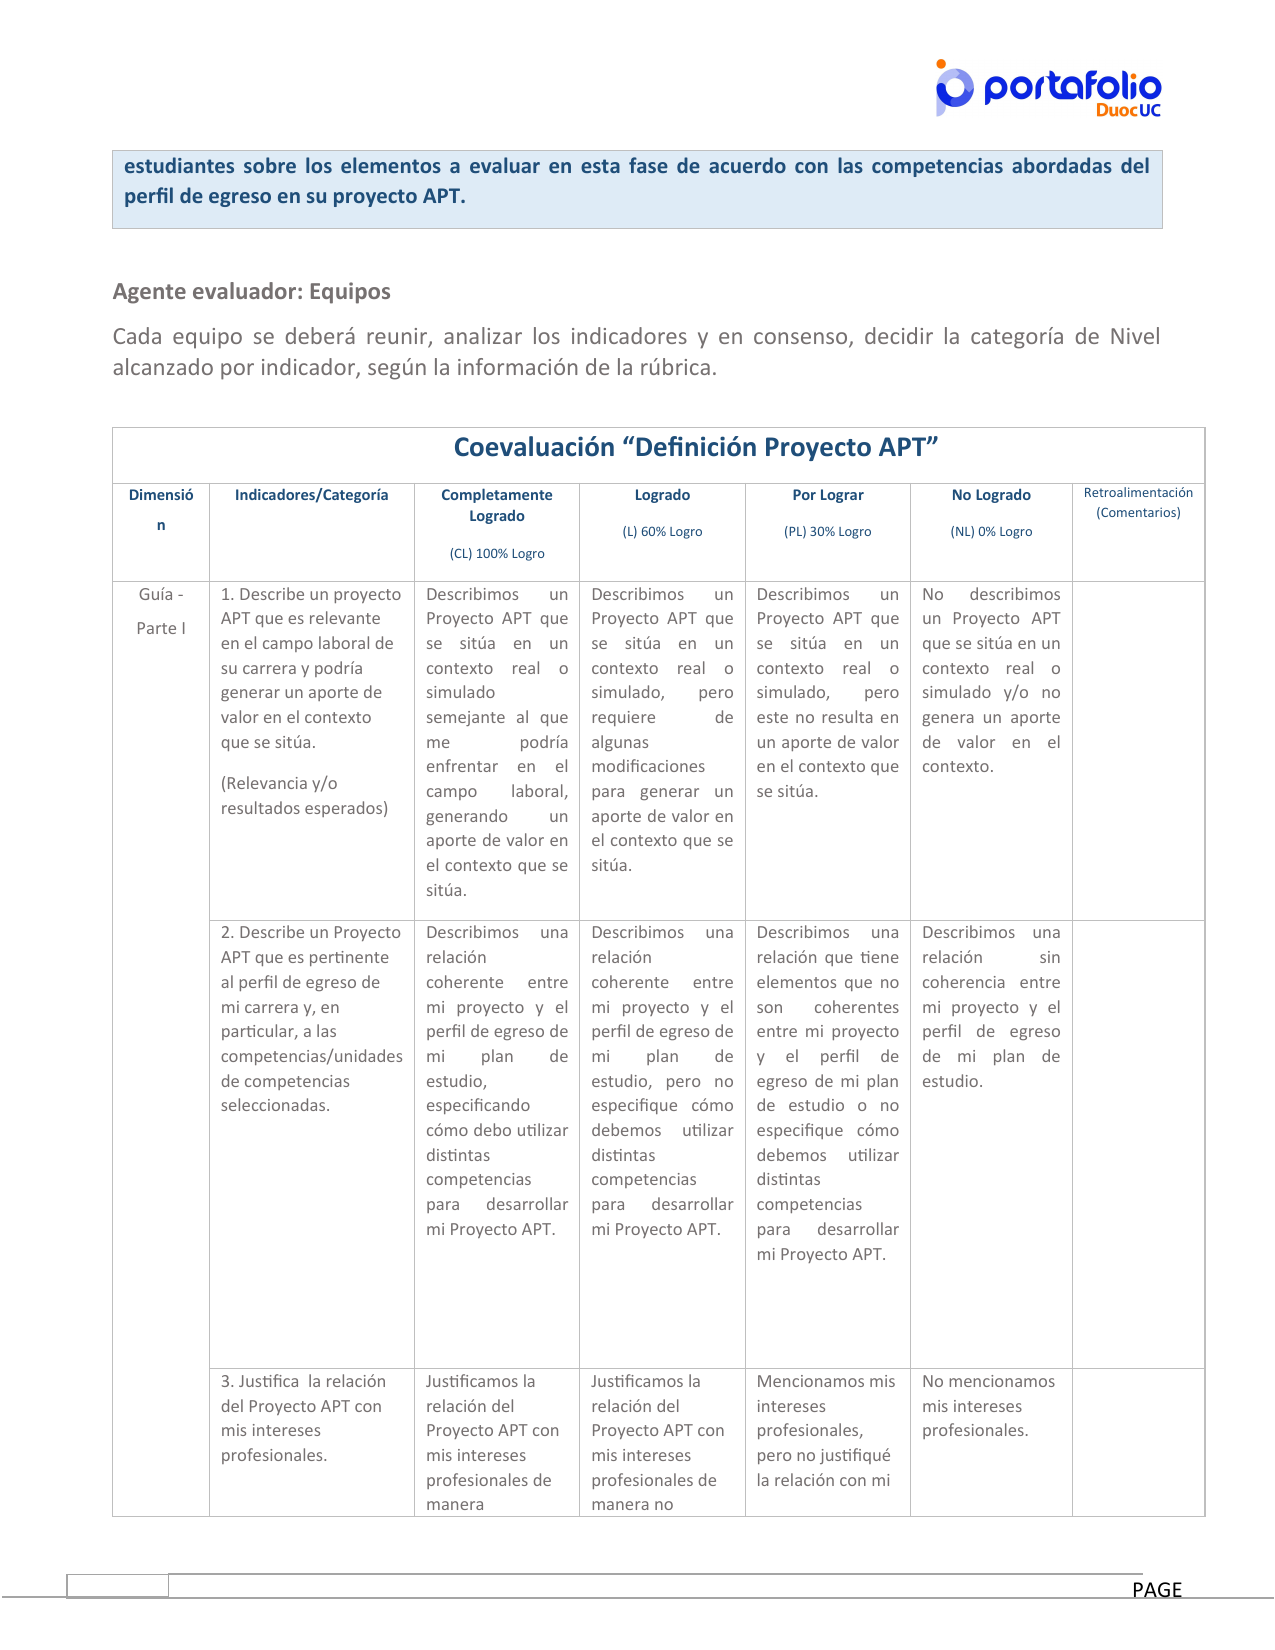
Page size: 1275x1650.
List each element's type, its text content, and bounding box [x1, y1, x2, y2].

table_cell 2. Describe un Proyecto APT que es pertinente al perfil de egreso de mi carrera y, en particular, a las competencias/unidades de competencias seleccionadas. [210, 921, 414, 1368]
table_cell Describimos un Proyecto APT que se sitúa en un contexto real o simulado, pero este no resulta en un aporte de valor en el contexto que se sitúa. [746, 582, 910, 920]
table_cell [210, 1369, 414, 1516]
table_cell Indicadores/Categoría [210, 484, 414, 581]
table_cell Describimos una relación coherente entre mi proyecto y el perfil de egreso de mi plan de estudio, especificando cómo debo utilizar distintas competencias para desarrollar mi Proyecto APT. [415, 921, 579, 1368]
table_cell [746, 1369, 910, 1516]
table_cell [1073, 582, 1204, 920]
table_cell [1073, 921, 1204, 1368]
table_cell No Logrado (NL) 0% Logro [911, 484, 1072, 581]
table_cell 1. Describe un proyecto APT que es relevante en el campo laboral de su carrera y podría generar un aporte de valor en el contexto que se sitúa. (Relevancia y/o resultados esperados) [210, 582, 414, 920]
table_cell Describimos una relación coherente entre mi proyecto y el perfil de egreso de mi plan de estudio, pero no especifique cómo debemos utilizar distintas competencias para desarrollar mi Proyecto APT. [580, 921, 745, 1368]
table_cell Describimos un Proyecto APT que se sitúa en un contexto real o simulado, pero requiere de algunas modificaciones para generar un aporte de valor en el contexto que se sitúa. [580, 582, 745, 920]
table_cell Retroalimentación (Comentarios) [1073, 484, 1204, 581]
table_cell Dimensión [113, 484, 209, 581]
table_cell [415, 1369, 579, 1516]
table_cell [580, 1369, 745, 1516]
table_cell Completamente Logrado (CL) 100% Logro [415, 484, 579, 581]
table_cell Describimos un Proyecto APT que se sitúa en un contexto real o simulado semejante al que me podría enfrentar en el campo laboral, generando un aporte de valor en el contexto que se sitúa. [415, 582, 579, 920]
text Agente evaluador: Equipos [112, 275, 1163, 305]
table_cell No describimos un Proyecto APT que se sitúa en un contexto real o simulado y/o no genera un aporte de valor en el contexto. [911, 582, 1072, 920]
table_cell Describimos una relación sin coherencia entre mi proyecto y el perfil de egreso de mi plan de estudio. [911, 921, 1072, 1368]
table_cell Describimos una relación que tiene elementos que no son coherentes entre mi proyecto y el perfil de egreso de mi plan de estudio o no especifique cómo debemos utilizar distintas competencias para desarrollar mi Proyecto APT. [746, 921, 910, 1368]
picture [935, 59, 1163, 118]
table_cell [113, 151, 1162, 228]
table_cell [1073, 1369, 1204, 1516]
table_cell Guía - Parte I [113, 582, 209, 1516]
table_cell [911, 1369, 1072, 1516]
table_cell Logrado (L) 60% Logro [580, 484, 745, 581]
table_cell Por Lograr (PL) 30% Logro [746, 484, 910, 581]
table_header Coevaluación “Definición Proyecto APT” [113, 428, 1204, 483]
text Cada equipo se deberá reunir, analizar los indicadores y en consenso, decidir la categoría de Nivel alcanzado por indicador, según la información de la rúbrica. [112, 321, 1163, 382]
